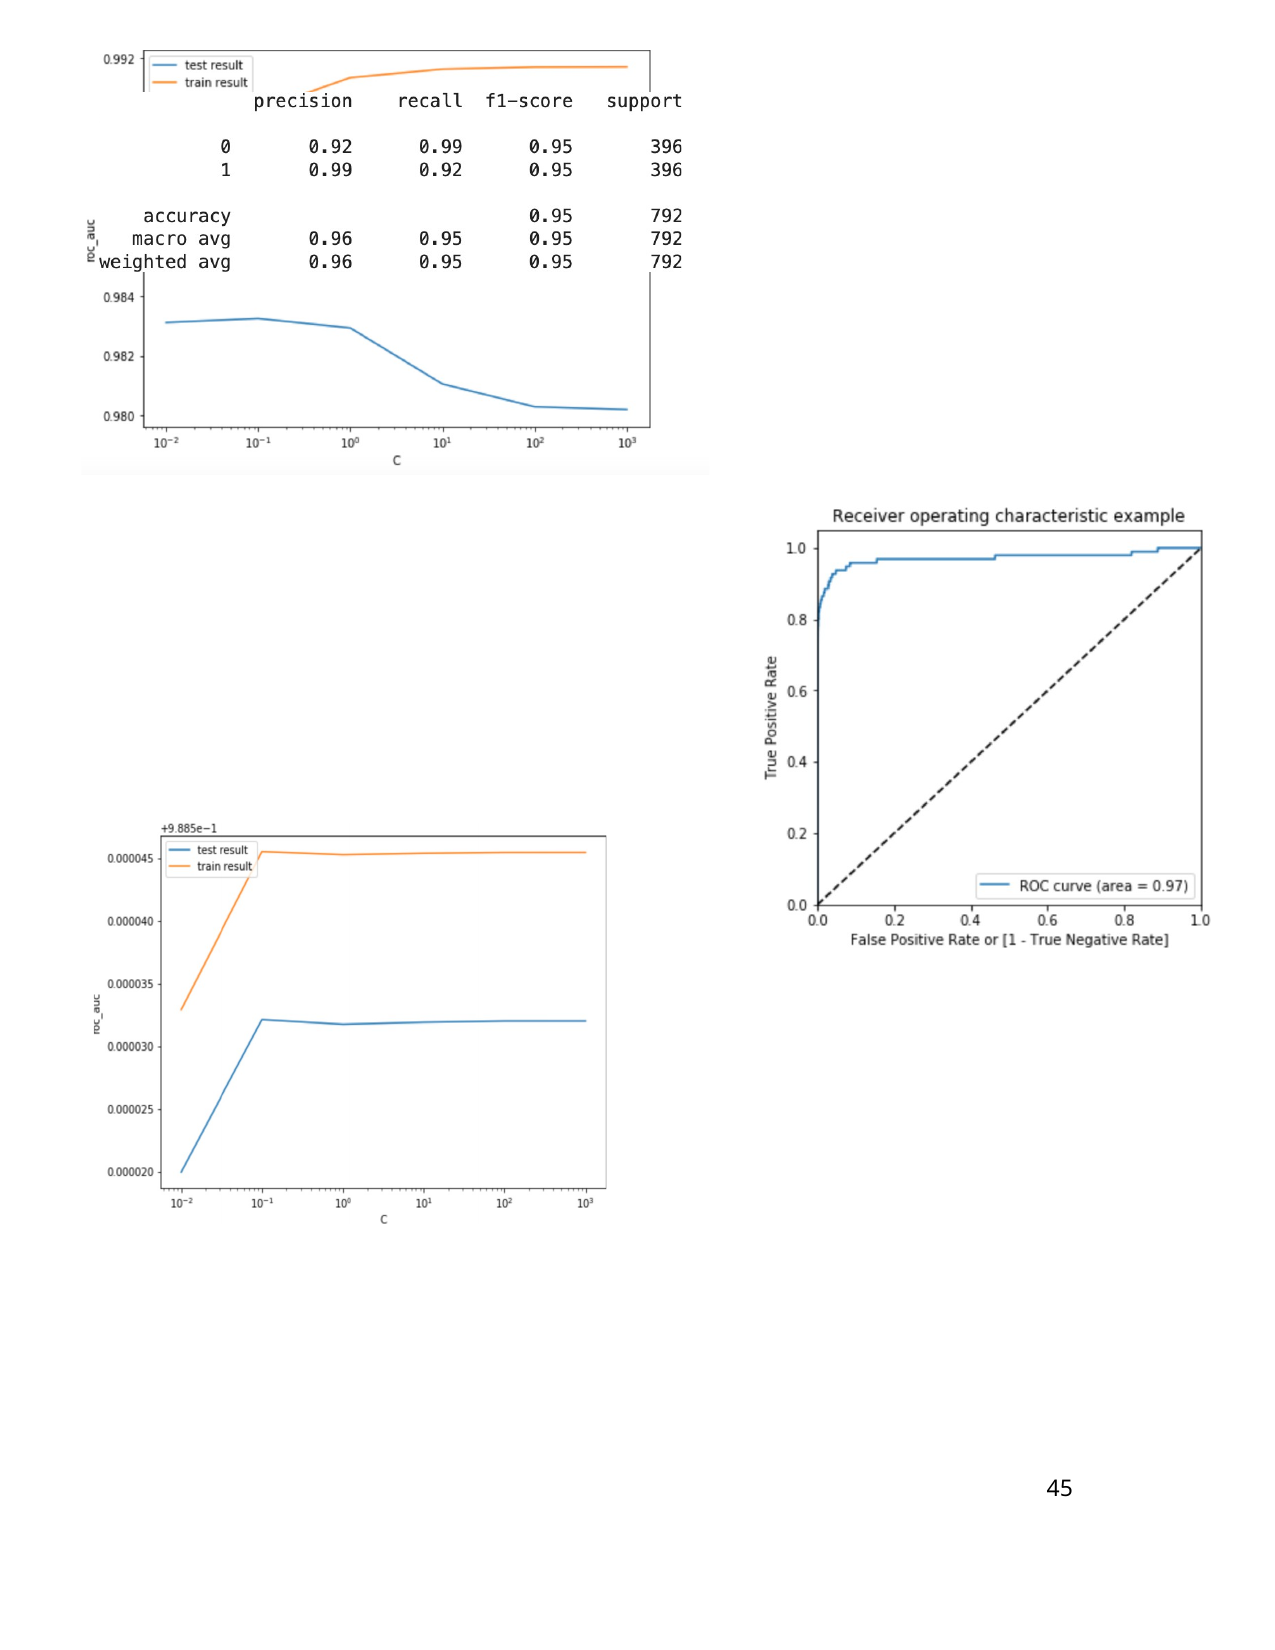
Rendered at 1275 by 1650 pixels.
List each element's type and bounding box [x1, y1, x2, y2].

picture [81, 50, 710, 475]
picture [764, 507, 1211, 948]
picture [93, 823, 607, 1224]
